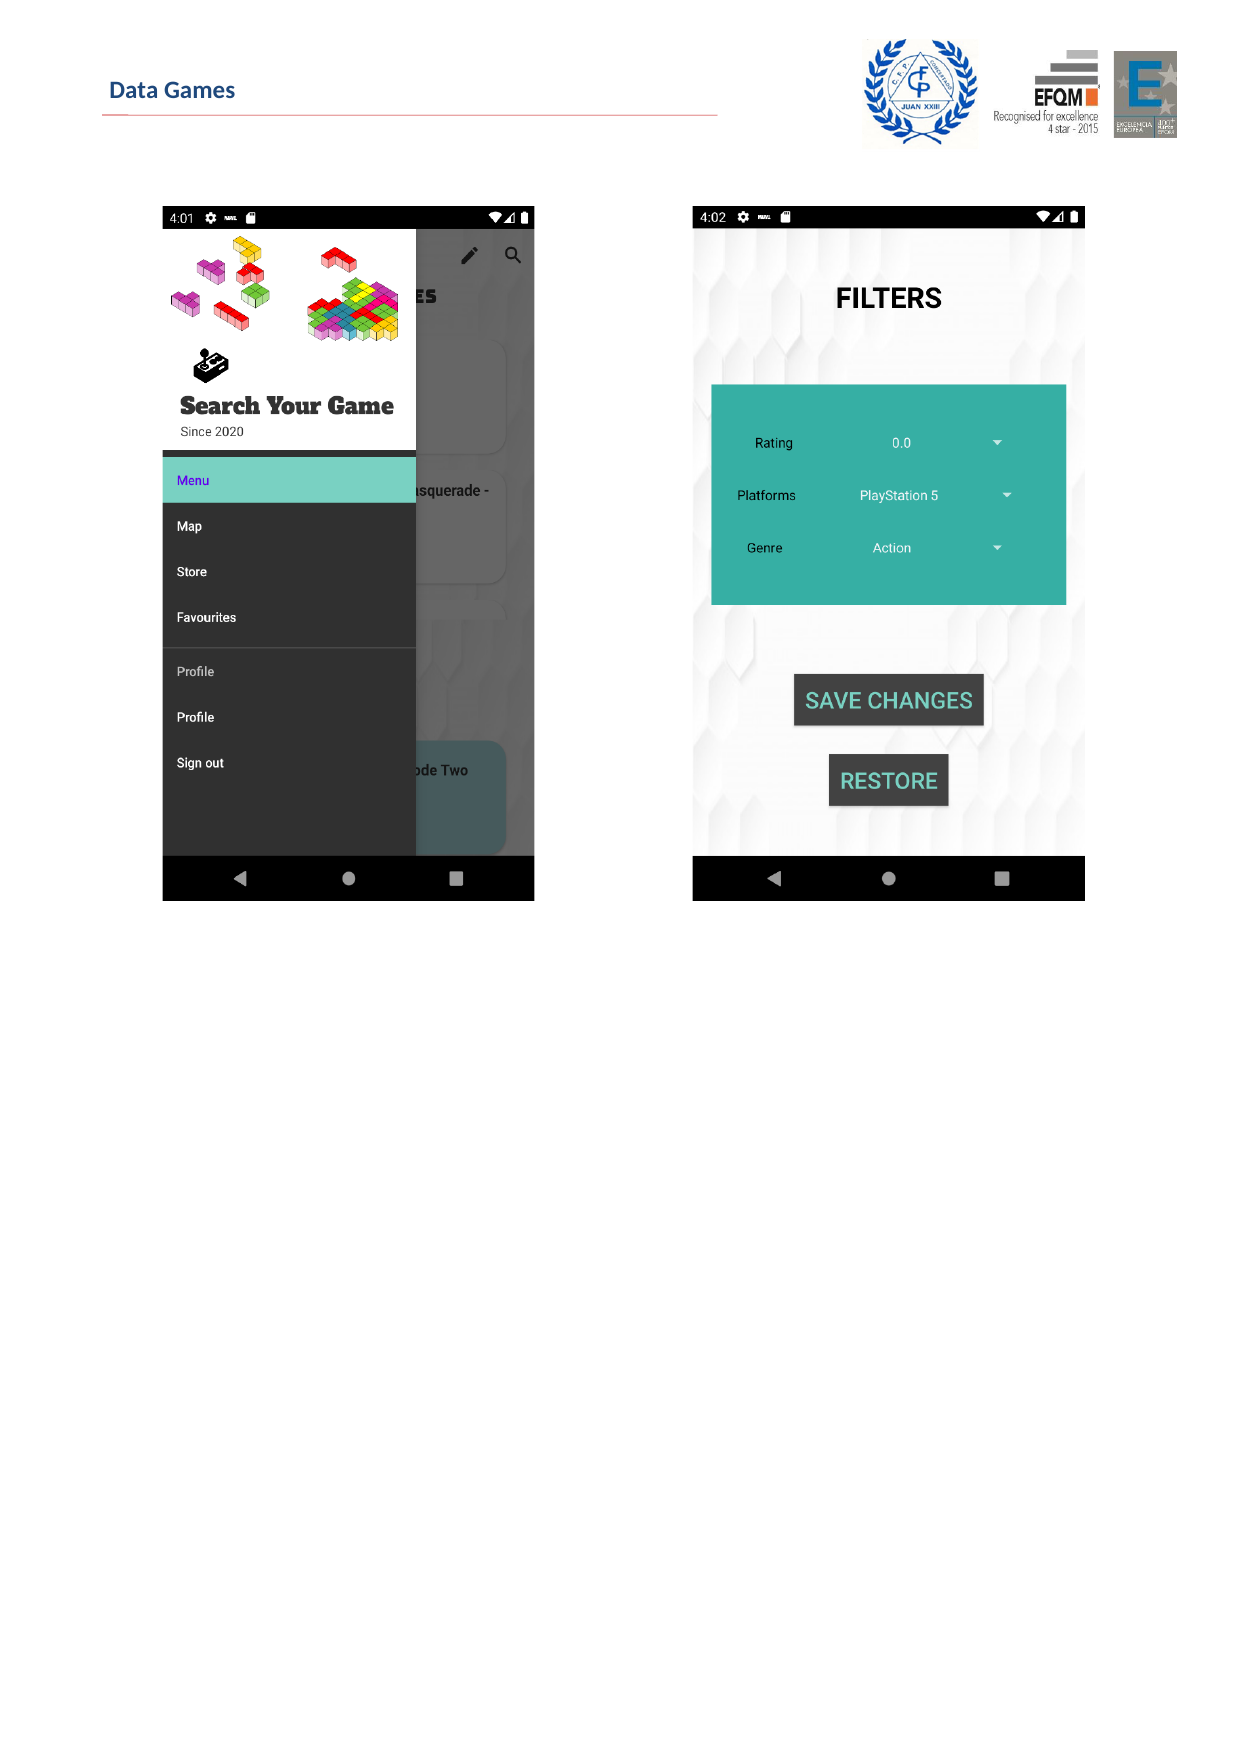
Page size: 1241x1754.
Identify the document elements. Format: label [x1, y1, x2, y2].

picture [862, 39, 980, 152]
picture [692, 206, 1085, 901]
picture [162, 206, 535, 901]
picture [1113, 51, 1177, 138]
